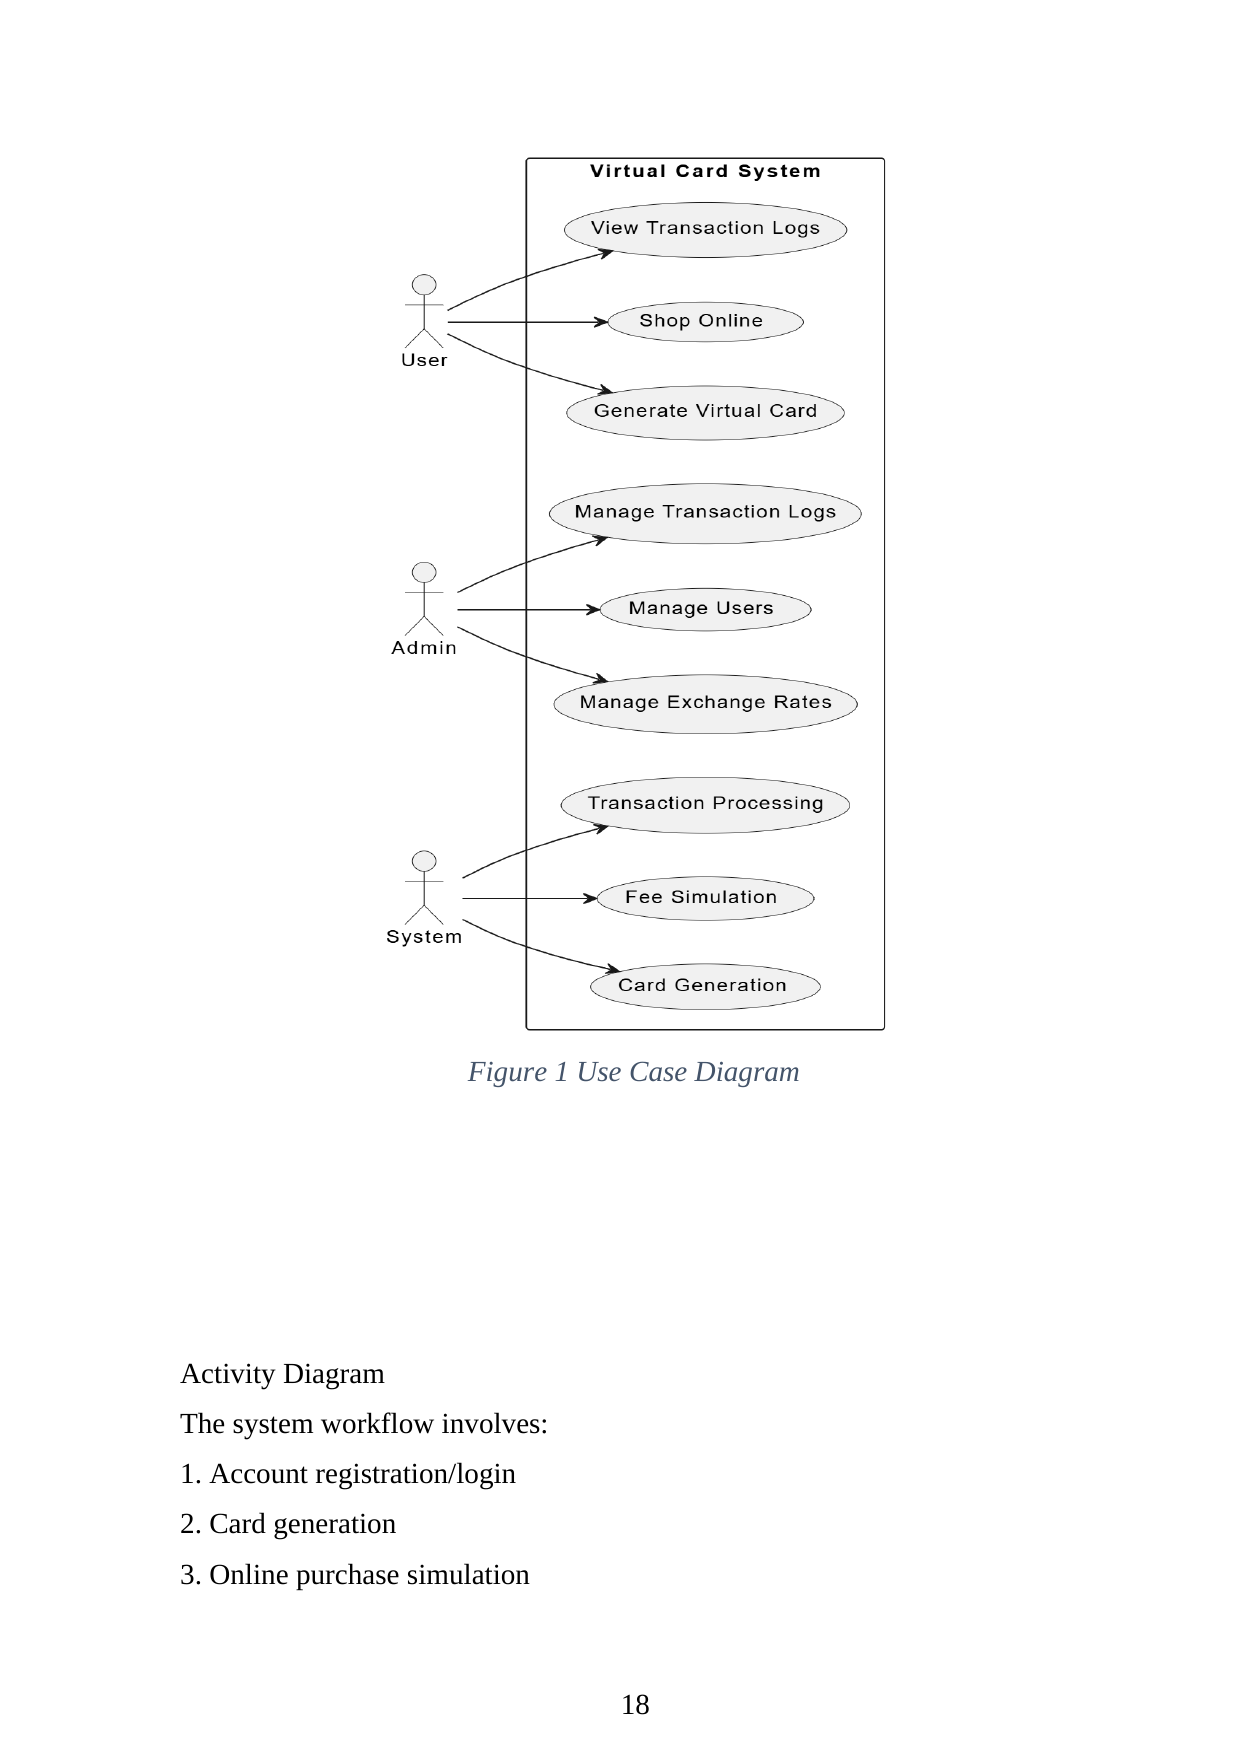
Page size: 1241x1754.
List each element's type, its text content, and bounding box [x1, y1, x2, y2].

picture [377, 150, 893, 1037]
text 2. Card generation [180, 1507, 1090, 1540]
text The system workflow involves: [180, 1406, 1090, 1439]
text Activity Diagram [180, 1356, 1090, 1389]
text 3. Online purchase simulation [180, 1557, 1090, 1591]
text 1. Account registration/login [180, 1456, 1090, 1490]
text Figure 1 Use Case Diagram [180, 1054, 1090, 1087]
